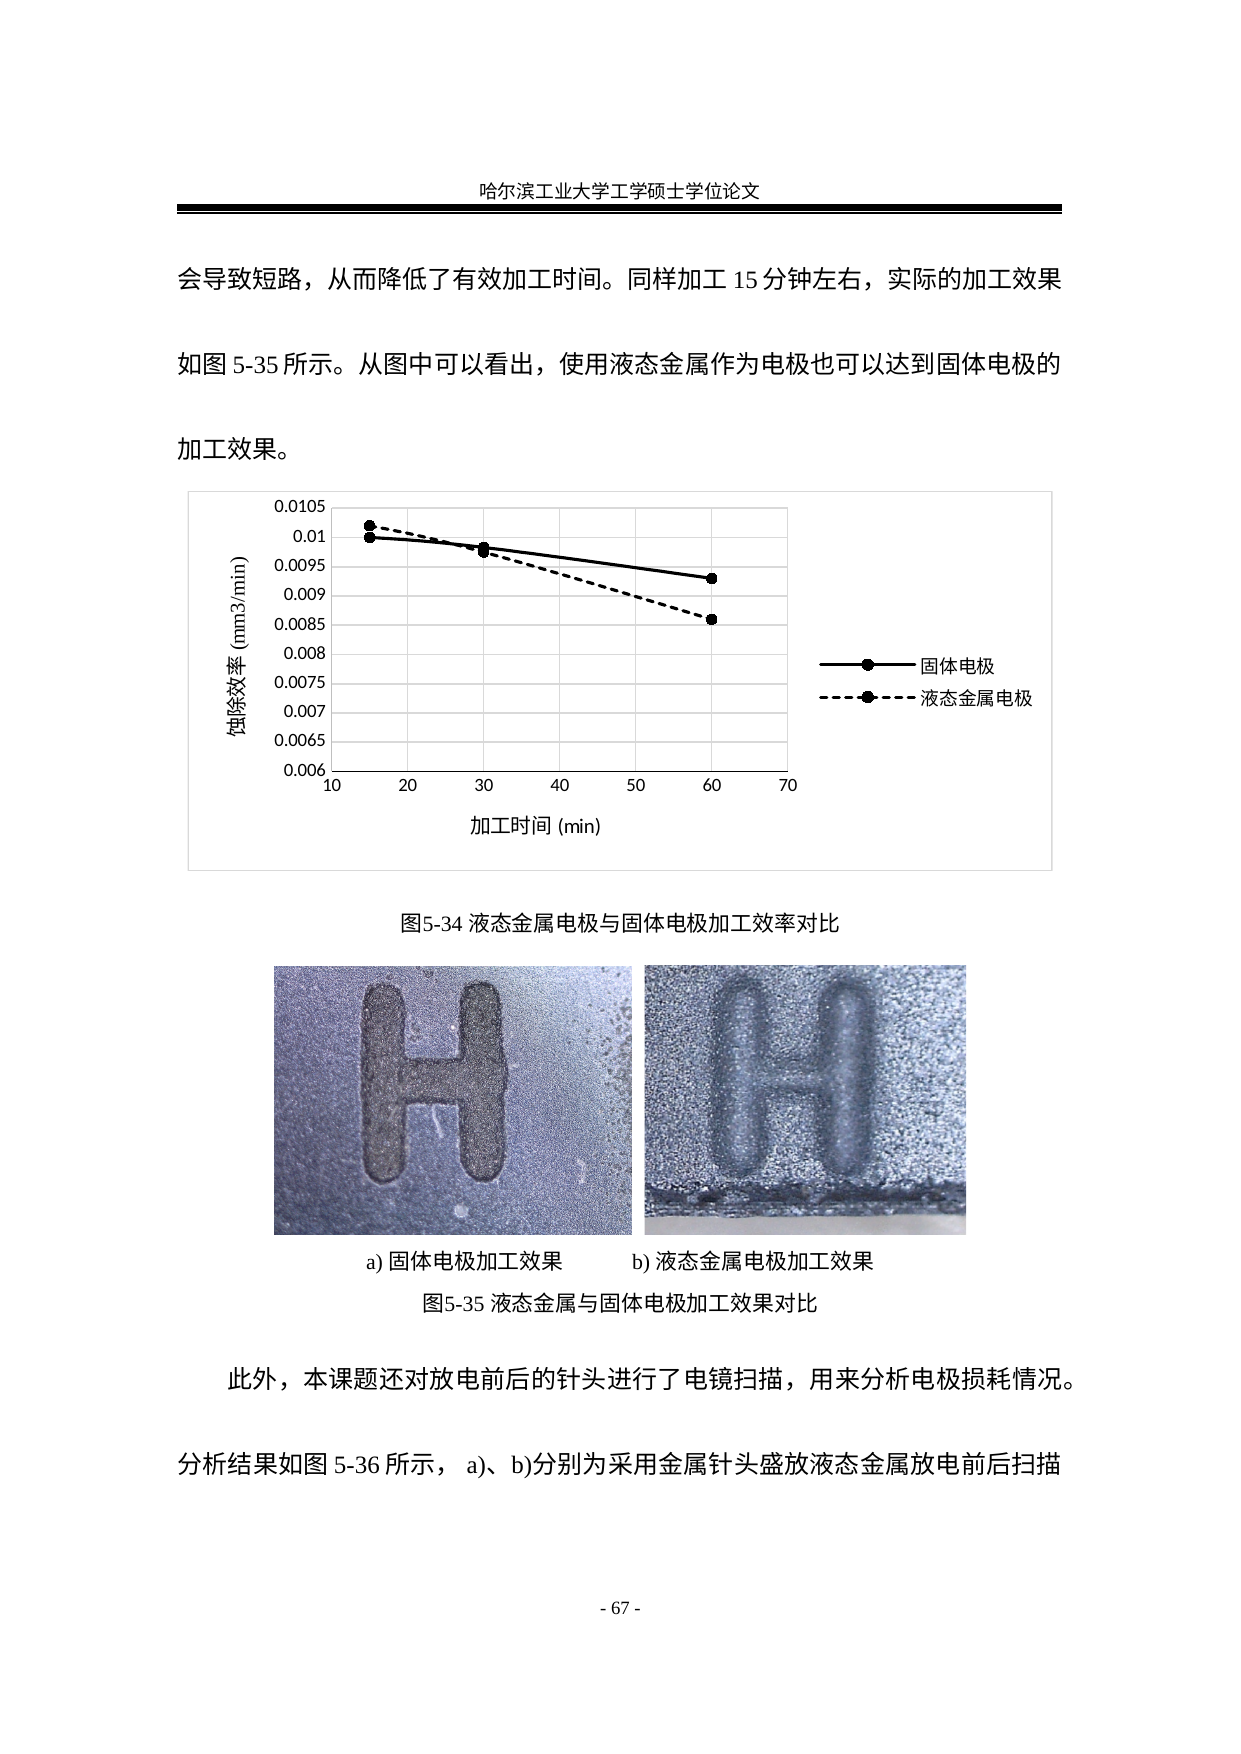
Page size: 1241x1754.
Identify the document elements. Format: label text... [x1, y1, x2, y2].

text a) 固体电极加工效果 b) 液态金属电极加工效果 [177, 1243, 1063, 1277]
picture [644, 965, 967, 1235]
picture [274, 966, 632, 1235]
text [177, 1344, 1063, 1497]
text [177, 244, 1063, 482]
